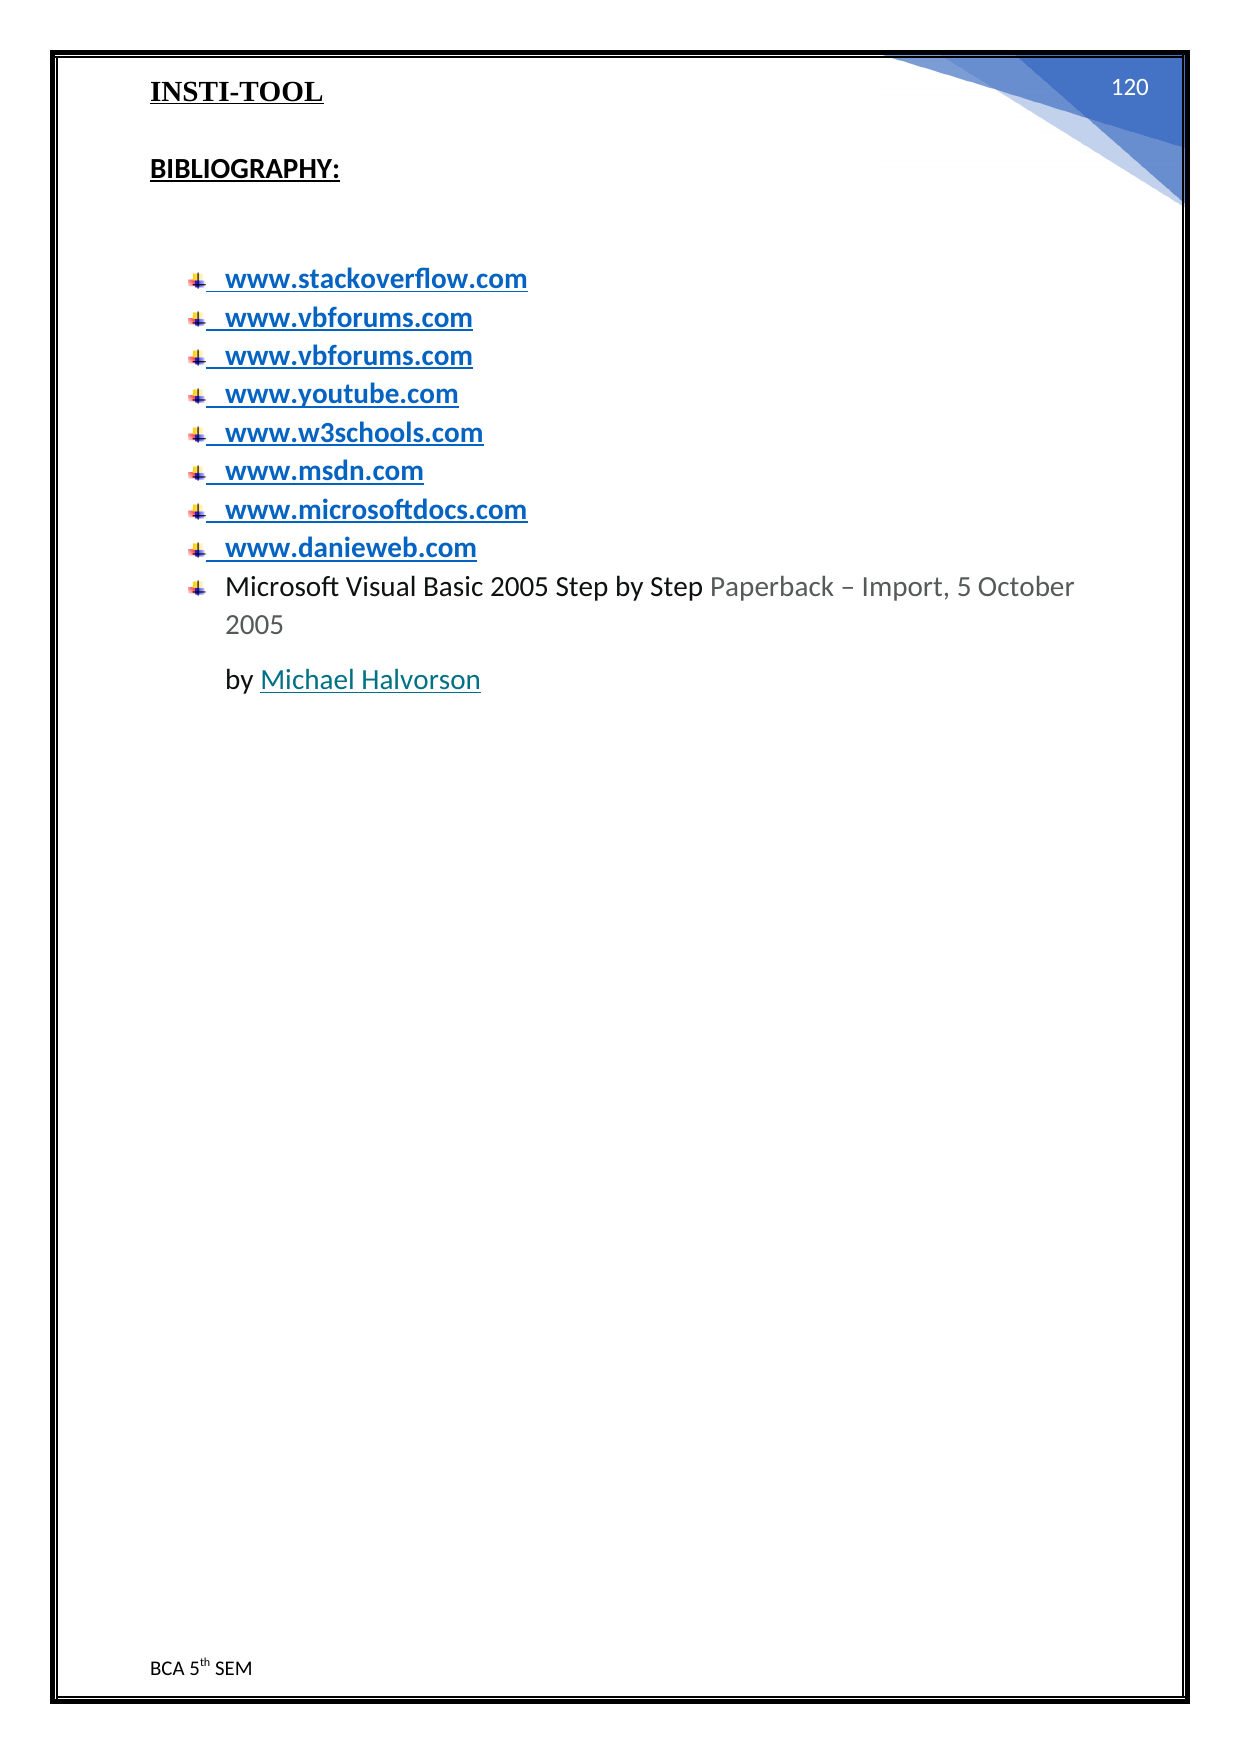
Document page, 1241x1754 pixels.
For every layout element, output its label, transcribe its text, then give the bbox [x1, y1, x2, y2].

list www.youtube.com [187, 376, 1090, 411]
picture [188, 348, 206, 366]
list www.vbforums.com [187, 299, 1090, 334]
list www.msdn.com [187, 452, 1090, 488]
picture [188, 387, 206, 404]
picture [188, 464, 206, 481]
list www.vbforums.com [187, 337, 1090, 373]
picture [188, 579, 206, 596]
list www.stackoverflow.com [187, 260, 1090, 296]
text by Michael Halvorson [225, 661, 1090, 697]
list www.danieweb.com [187, 529, 1090, 565]
picture [188, 271, 206, 289]
list Microsoft Visual Basic 2005 Step by Step Paperback – Import, 5 October 2005 [187, 568, 1090, 642]
text BIBLIOGRAPHY: [150, 150, 1090, 186]
picture [188, 502, 206, 520]
list www.w3schools.com [187, 414, 1090, 449]
picture [188, 541, 206, 558]
picture [188, 425, 206, 443]
picture [188, 310, 206, 327]
list www.microsoftdocs.com [187, 491, 1090, 526]
picture [878, 58, 1182, 209]
